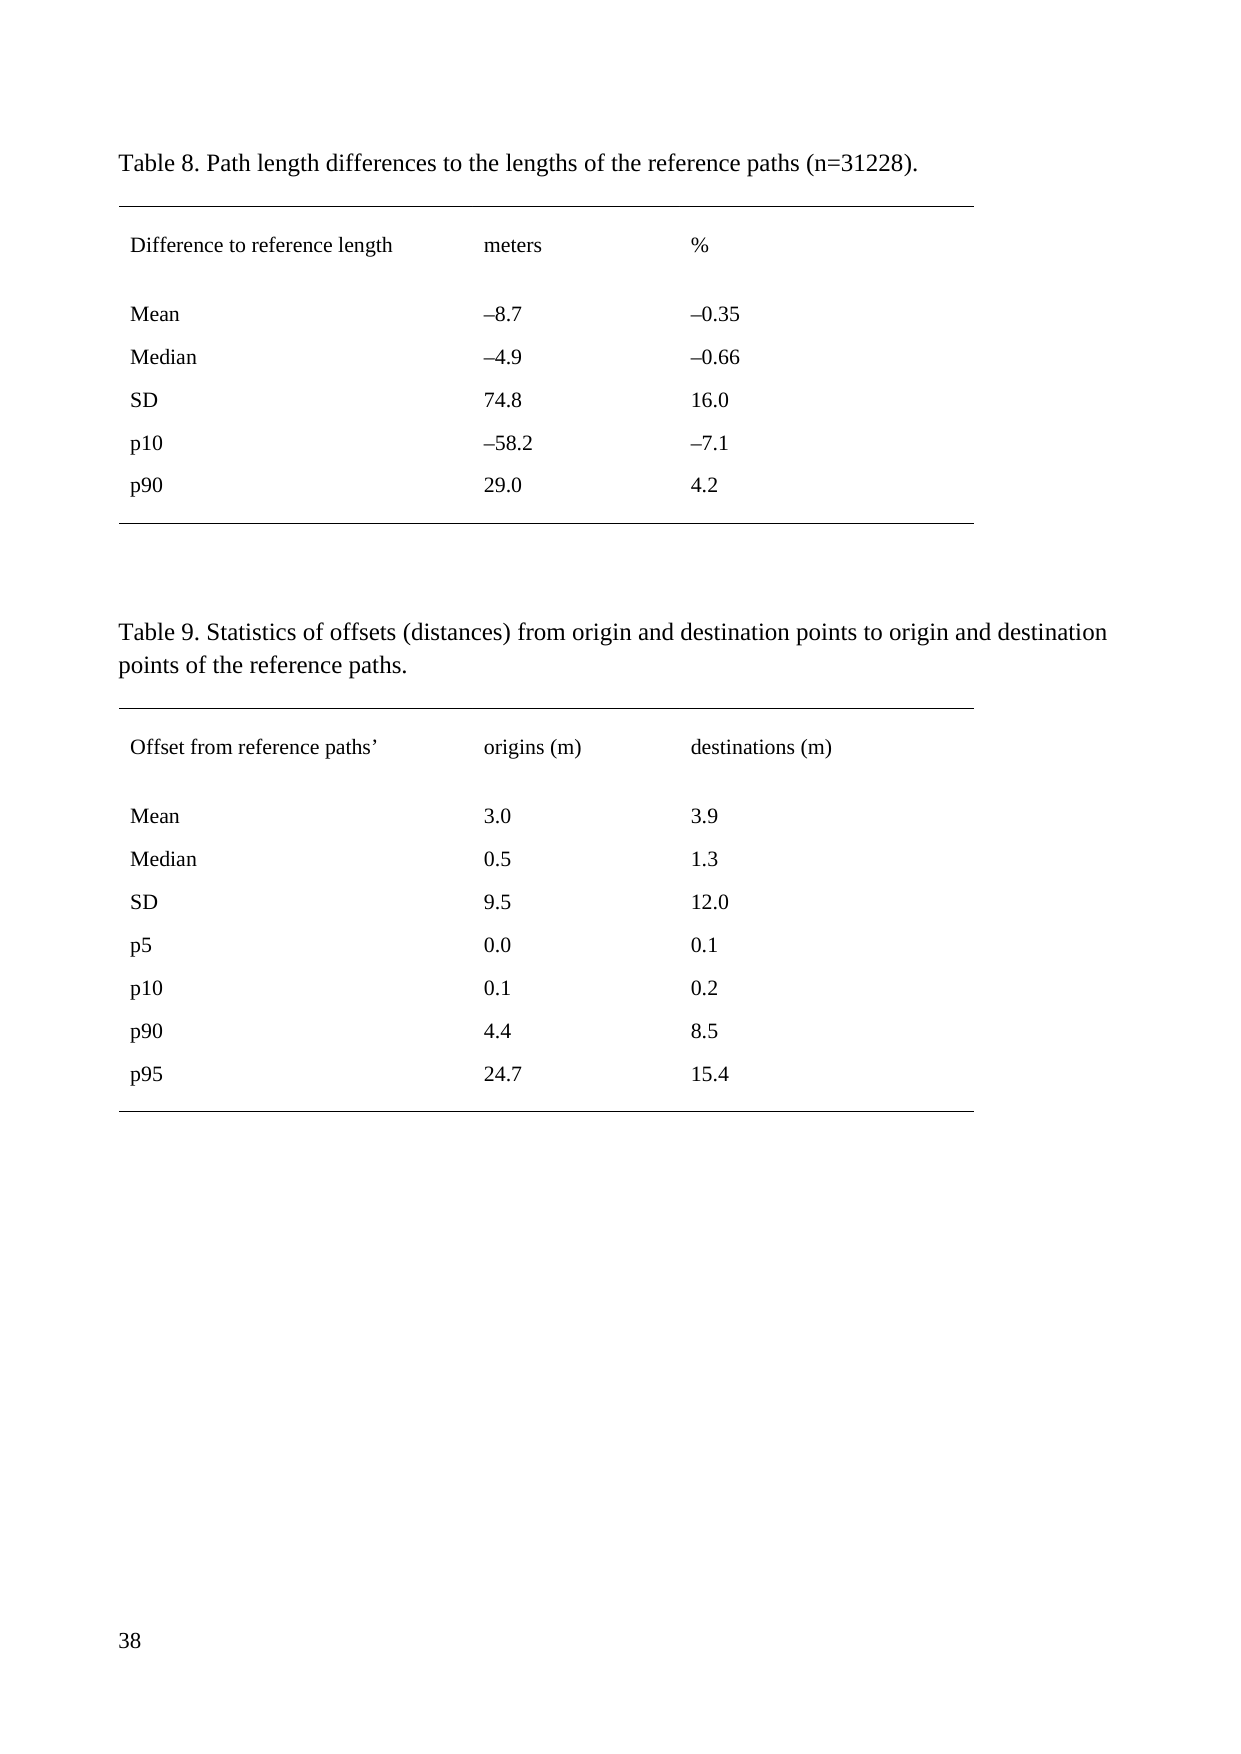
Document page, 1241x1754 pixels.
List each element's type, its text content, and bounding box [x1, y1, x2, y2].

table_header origins (m) [473, 709, 679, 777]
table_cell –58.2 [473, 413, 679, 455]
table_cell 24.7 [473, 1044, 679, 1111]
table_cell p10 [119, 413, 472, 455]
table_cell 15.4 [680, 1044, 974, 1111]
table_cell 4.2 [680, 456, 974, 523]
table_cell Median [119, 327, 472, 369]
table_cell 3.9 [680, 778, 974, 828]
table_cell –8.7 [473, 276, 679, 326]
table_header % [680, 207, 974, 275]
table_cell Median [119, 829, 472, 871]
table_cell Mean [119, 276, 472, 326]
table_cell 4.4 [473, 1001, 679, 1043]
table_cell p90 [119, 456, 472, 523]
table_cell –0.35 [680, 276, 974, 326]
table_cell p5 [119, 915, 472, 957]
table_cell 0.2 [680, 958, 974, 1000]
text Table 9. Statistics of offsets (distances) from origin and destination points to origin and destination points of the reference paths. [118, 617, 1122, 679]
table_cell 8.5 [680, 1001, 974, 1043]
table_cell 0.1 [473, 958, 679, 1000]
table_cell 12.0 [680, 872, 974, 914]
table_cell 0.1 [680, 915, 974, 957]
table_cell Mean [119, 778, 472, 828]
table_cell –7.1 [680, 413, 974, 455]
table_cell 0.0 [473, 915, 679, 957]
table_cell –4.9 [473, 327, 679, 369]
text Table 8. Path length differences to the lengths of the reference paths (n=31228). [118, 148, 1122, 176]
table_header meters [473, 207, 679, 275]
table_cell p10 [119, 958, 472, 1000]
table_cell 1.3 [680, 829, 974, 871]
table_header Offset from reference paths’ [119, 709, 472, 777]
table_header Difference to reference length [119, 207, 472, 275]
table_cell 0.5 [473, 829, 679, 871]
table_cell 3.0 [473, 778, 679, 828]
table_cell 9.5 [473, 872, 679, 914]
table_cell 16.0 [680, 370, 974, 412]
table_cell –0.66 [680, 327, 974, 369]
table_cell 29.0 [473, 456, 679, 523]
table_header destinations (m) [680, 709, 974, 777]
table_cell SD [119, 872, 472, 914]
table_cell p90 [119, 1001, 472, 1043]
table_cell 74.8 [473, 370, 679, 412]
table_cell p95 [119, 1044, 472, 1111]
table_cell SD [119, 370, 472, 412]
